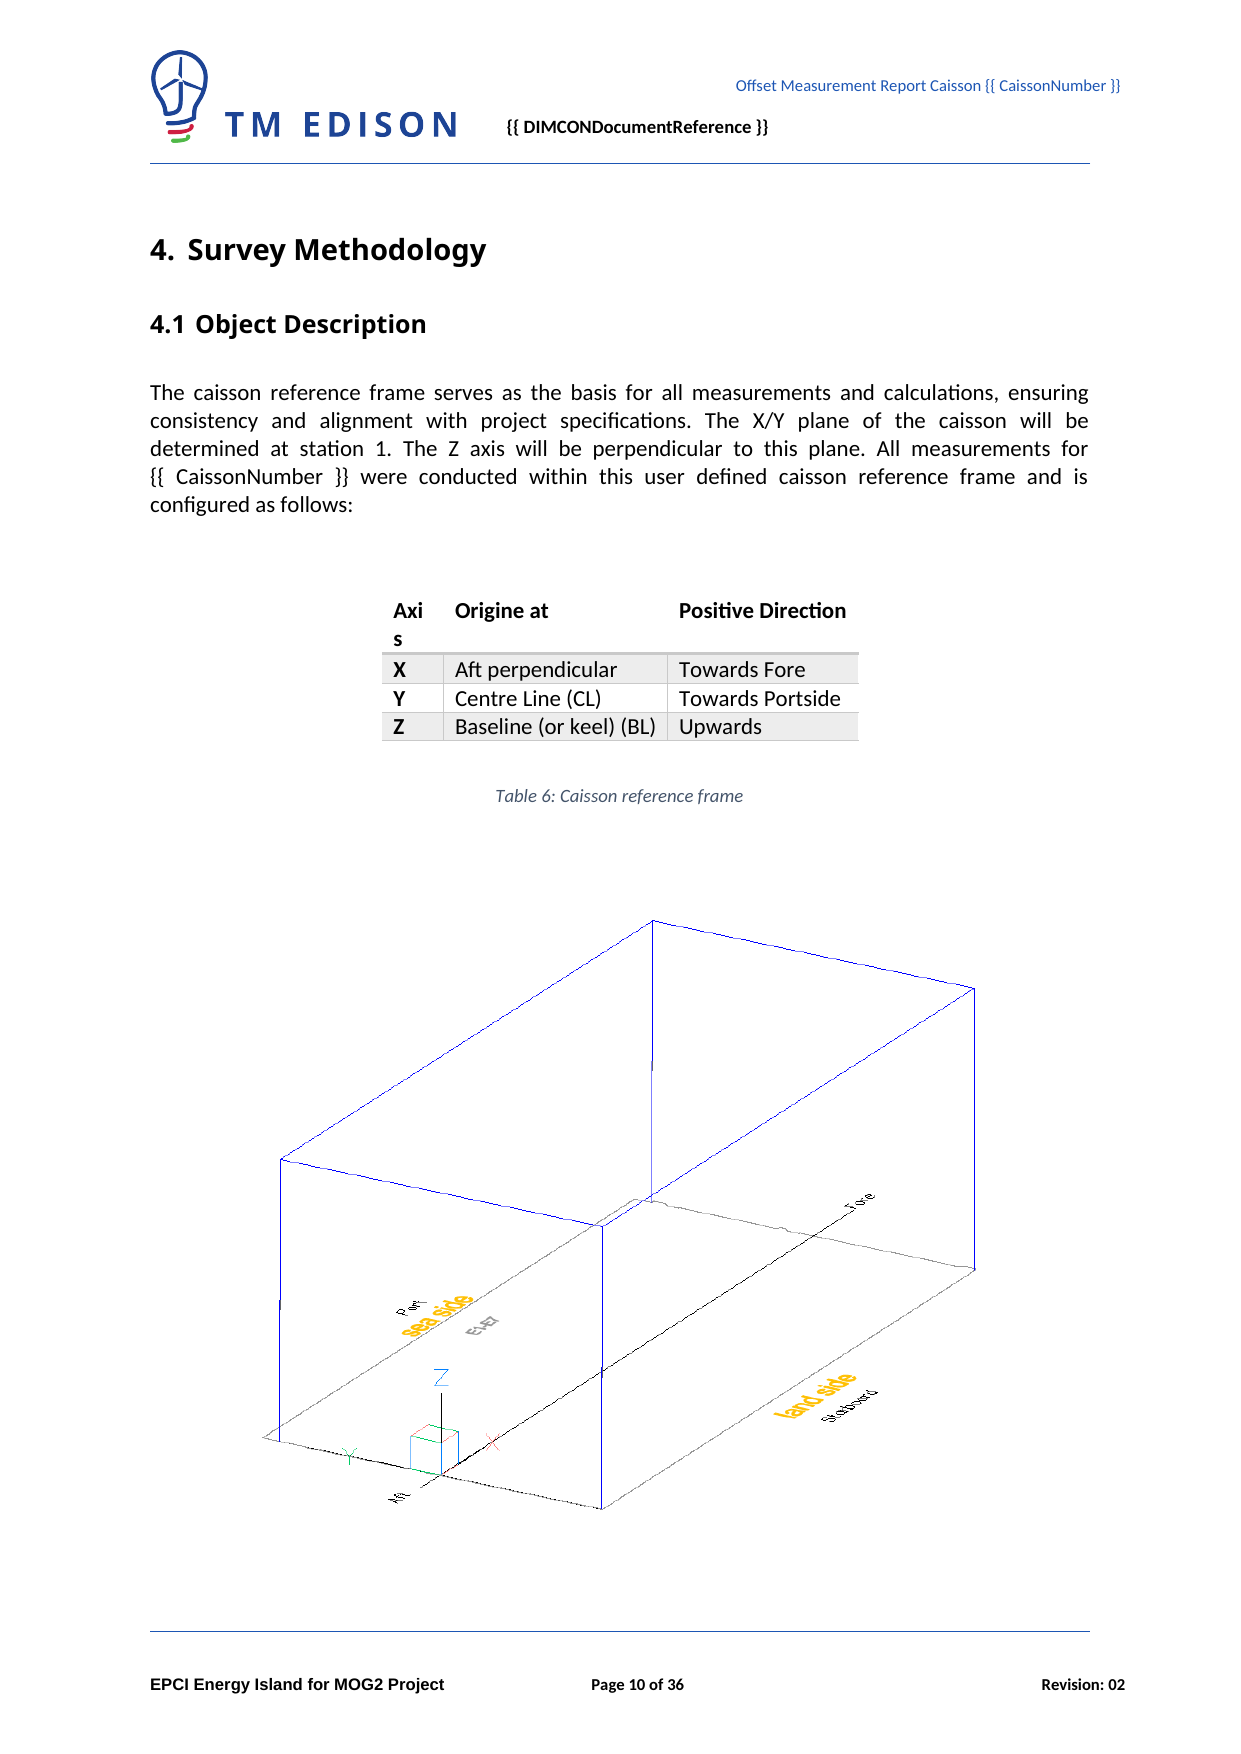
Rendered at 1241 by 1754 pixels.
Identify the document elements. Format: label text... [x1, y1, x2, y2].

table_cell Upwards [668, 713, 858, 740]
table_header Axis [382, 596, 443, 652]
table_cell Towards Portside [668, 684, 858, 712]
text The caisson reference frame serves as the basis for all measurements and calculations, ensuring consistency and alignment with project specifications. The X/Y plane of the caisson will be determined at station 1. The Z axis will be perpendicular to this plane. All measurements for {{ CaissonNumber }} were conducted within this user defined caisson reference frame and is configured as follows: [150, 378, 1090, 518]
picture [245, 907, 995, 1532]
table_cell Y [382, 684, 443, 712]
subtitle Object Description [150, 306, 1090, 340]
table_cell Aft perpendicular [444, 655, 667, 683]
table_cell X [382, 655, 443, 683]
subtitle Survey Methodology [150, 229, 1090, 269]
table_header Positive Direction [668, 596, 858, 652]
table_cell Towards Fore [668, 655, 858, 683]
picture [151, 50, 464, 149]
table_cell Z [382, 713, 443, 740]
text Table 6: Caisson reference frame [150, 784, 1090, 807]
table_cell Baseline (or keel) (BL) [444, 713, 667, 740]
table_cell Centre Line (CL) [444, 684, 667, 712]
table_header Origine at [444, 596, 668, 652]
